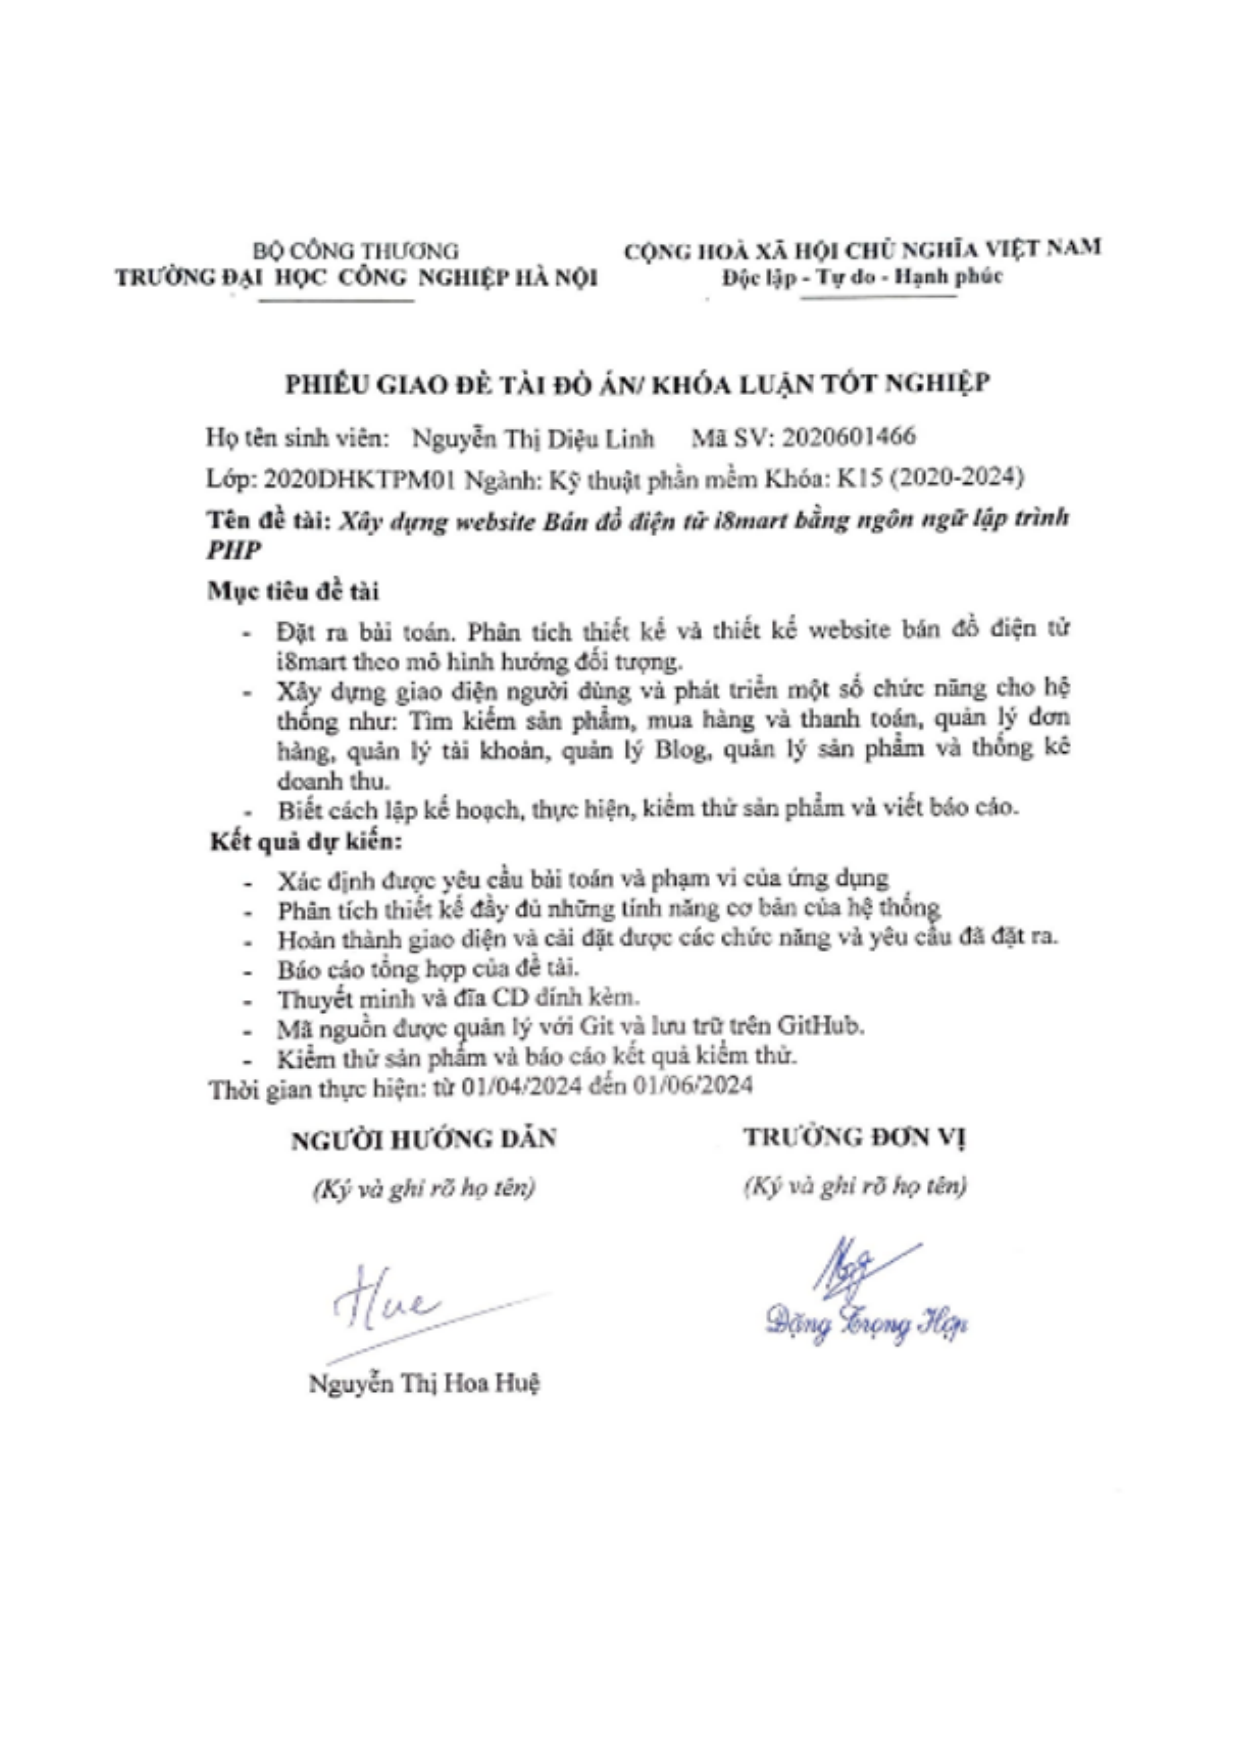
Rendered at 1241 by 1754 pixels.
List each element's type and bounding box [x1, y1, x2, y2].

picture [59, 146, 1170, 1662]
